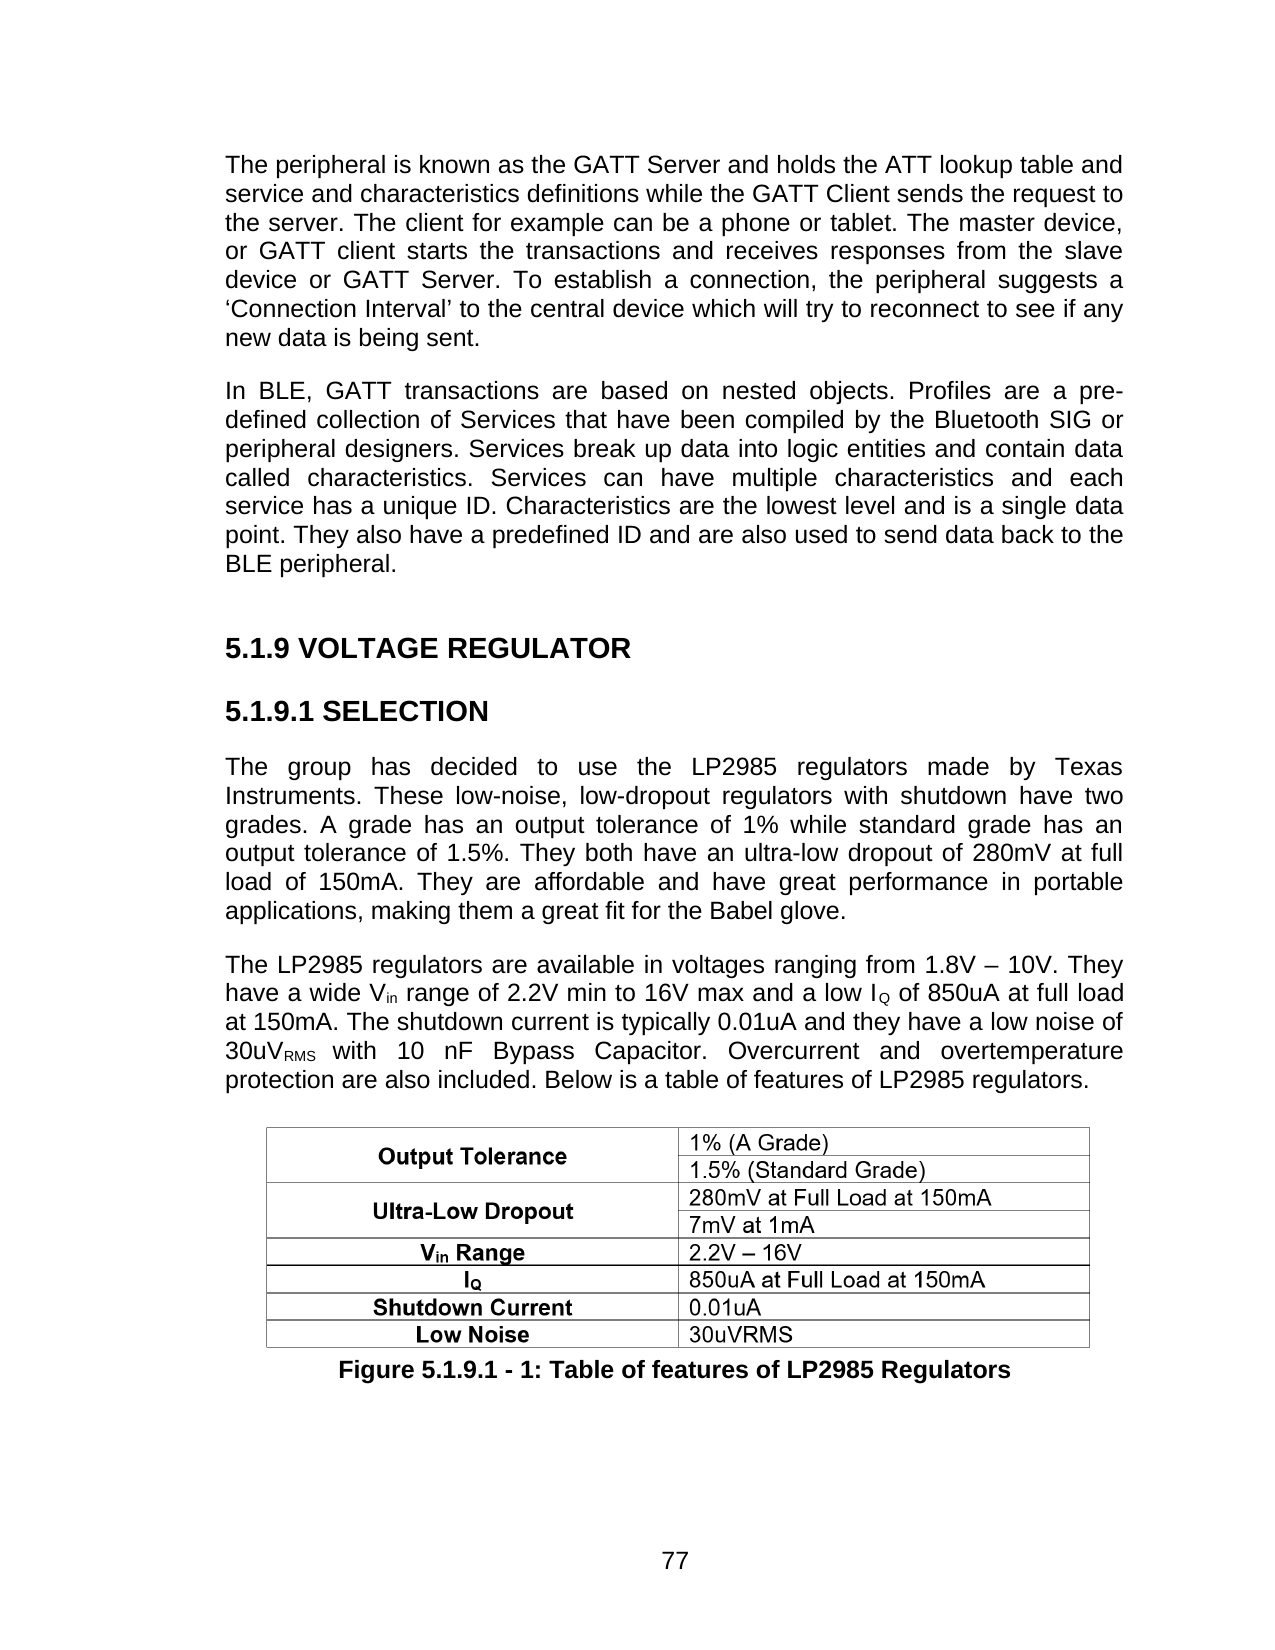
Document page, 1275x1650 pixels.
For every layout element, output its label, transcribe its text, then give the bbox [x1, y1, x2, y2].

text The group has decided to use the LP2985 regulators made by Texas Instruments. These low-noise, low-dropout regulators with shutdown have two grades. A grade has an output tolerance of 1% while standard grade has an output tolerance of 1.5%. They both have an ultra-low dropout of 280mV at full load of 150mA. They are affordable and have great performance in portable applications, making them a great fit for the Babel glove. [225, 752, 1125, 924]
subtitle 5.1.9.1 SELECTION [225, 693, 1125, 727]
text Figure 5.1.9.1 - 1: Table of features of LP2985 Regulators [225, 1355, 1125, 1384]
text The LP2985 regulators are available in voltages ranging from 1.8V – 10V. They have a wide Vin range of 2.2V min to 16V max and a low IQ of 850uA at full load at 150mA. The shutdown current is typically 0.01uA and they have a low noise of 30uVRMS with 10 nF Bypass Capacitor. Overcurrent and overtemperature protection are also included. Below is a table of features of LP2985 regulators. [225, 949, 1125, 1093]
text In BLE, GATT transactions are based on nested objects. Profiles are a pre-defined collection of Services that have been compiled by the Bluetooth SIG or peripheral designers. Services break up data into logic entities and contain data called characteristics. Services can have multiple characteristics and each service has a unique ID. Characteristics are the lowest level and is a single data point. They also have a predefined ID and are also used to send data back to the BLE peripheral. [225, 376, 1125, 577]
subtitle 5.1.9 VOLTAGE REGULATOR [225, 631, 1125, 665]
picture [251, 1118, 1099, 1356]
text The peripheral is known as the GATT Server and holds the ATT lookup table and service and characteristics definitions while the GATT Client sends the request to the server. The client for example can be a phone or tablet. The master device, or GATT client starts the transactions and receives responses from the slave device or GATT Server. To establish a connection, the peripheral suggests a ‘Connection Interval’ to the central device which will try to reconnect to see if any new data is being sent. [225, 150, 1125, 351]
